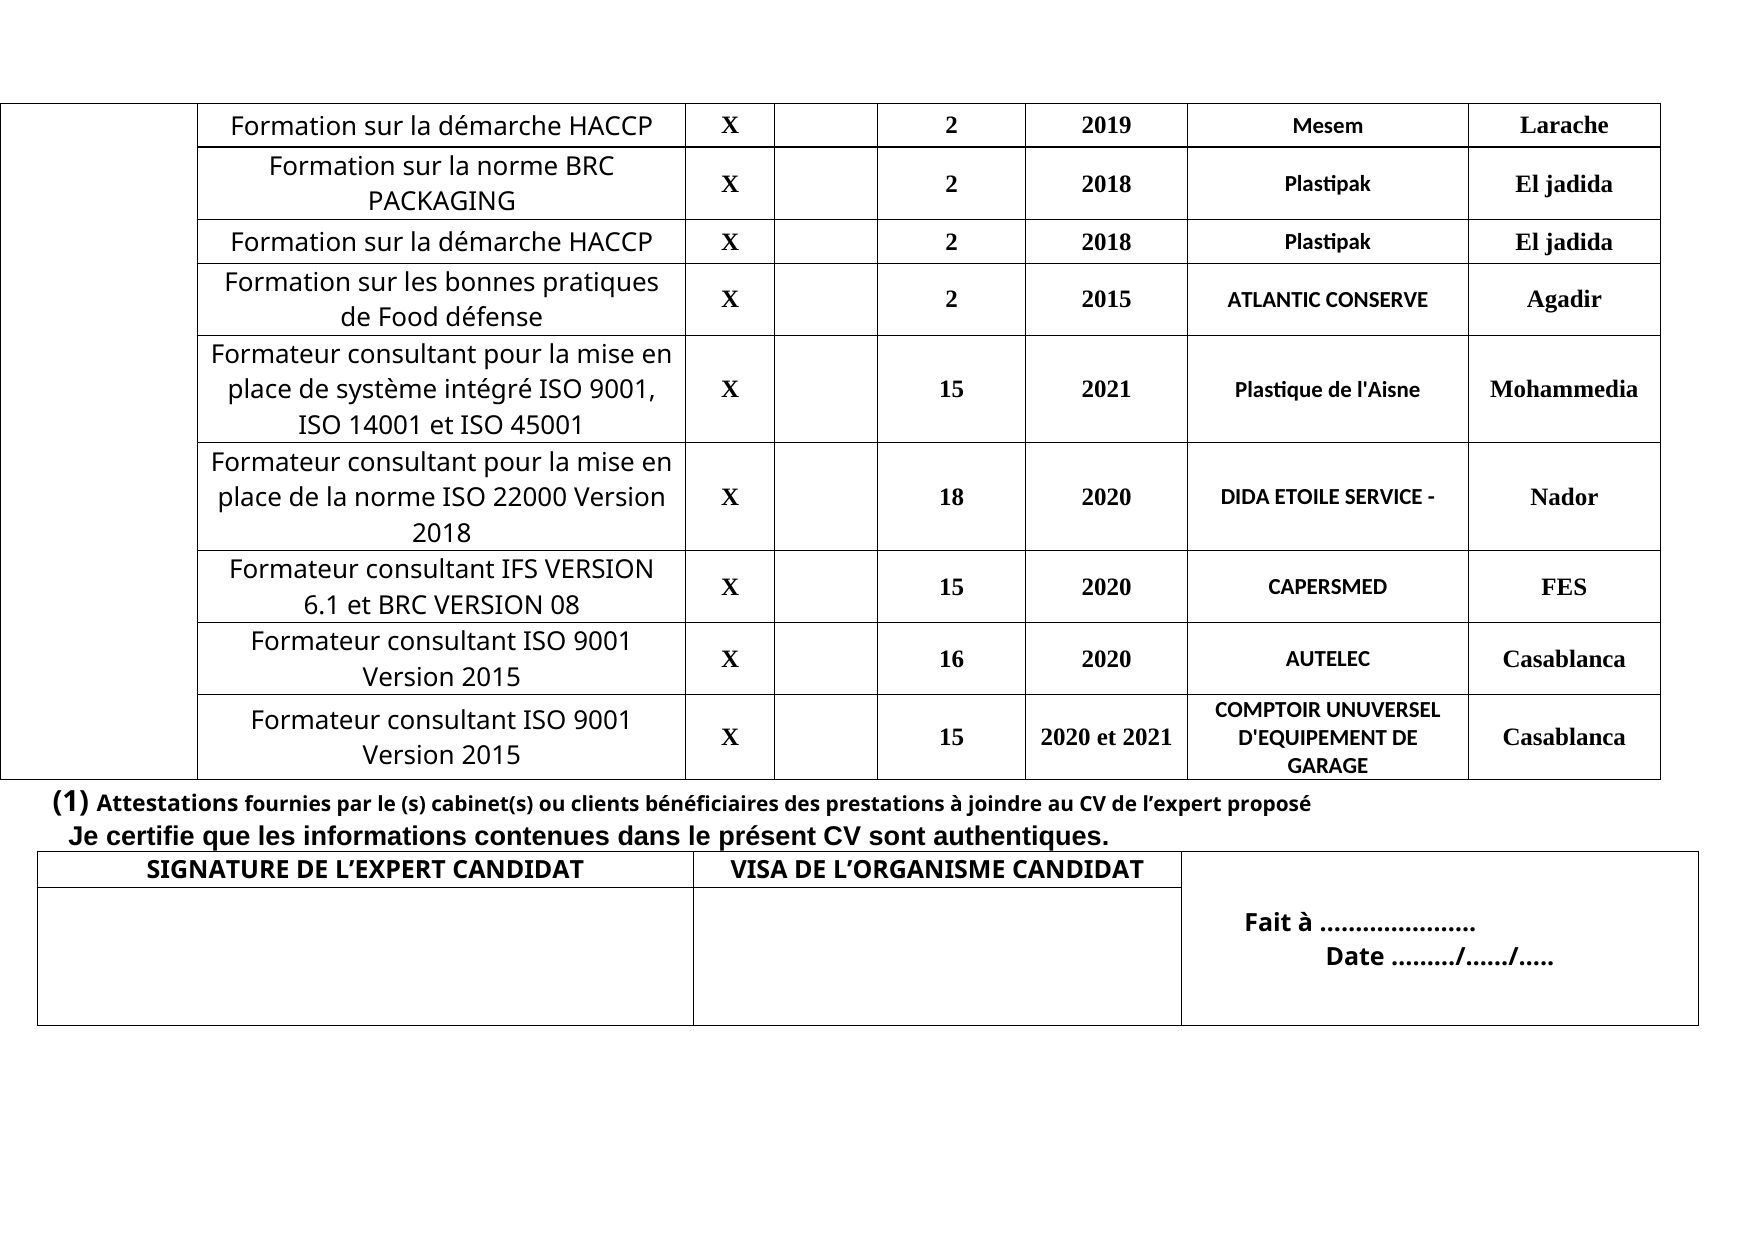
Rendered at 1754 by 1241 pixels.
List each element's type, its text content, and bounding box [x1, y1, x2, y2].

table_cell 16 [878, 623, 1025, 694]
table_cell X [686, 623, 774, 694]
text Je certifie que les informations contenues dans le présent CV sont authentiques. [37, 820, 1679, 851]
table_cell Casablanca [1469, 695, 1660, 779]
table_cell 2020 et 2021 [1026, 695, 1187, 779]
table_cell [775, 336, 877, 442]
table_cell X [686, 336, 774, 442]
table_cell COMPTOIR UNUVERSEL D'EQUIPEMENT DE GARAGE [1188, 695, 1468, 779]
table_cell [38, 888, 693, 1024]
table_cell X [686, 551, 774, 622]
table_cell [775, 220, 877, 262]
table_cell 2 [878, 264, 1025, 334]
table_cell [775, 104, 877, 146]
table_cell El jadida [1469, 148, 1660, 218]
table_cell Casablanca [1469, 623, 1660, 694]
table_cell Formateur consultant pour la mise en place de système intégré ISO 9001, ISO 14001 et ISO 45001 [198, 336, 685, 442]
table_cell Formation sur la démarche HACCP [198, 104, 685, 146]
table_cell 15 [878, 336, 1025, 442]
table_cell 2019 [1026, 104, 1187, 146]
table_cell [775, 695, 877, 779]
table_cell [775, 443, 877, 550]
table_cell 15 [878, 695, 1025, 779]
table_cell Nador [1469, 443, 1660, 550]
table_cell 2018 [1026, 148, 1187, 218]
table_cell Formation sur les bonnes pratiques de Food défense [198, 264, 685, 334]
table_cell Formation sur la norme BRC PACKAGING [198, 148, 685, 218]
table_header Fait à …………………. Date ………/……/….. [1182, 852, 1698, 1024]
table_cell [775, 623, 877, 694]
table_cell 2018 [1026, 220, 1187, 262]
table_cell Plastipak [1188, 148, 1468, 218]
table_cell [775, 551, 877, 622]
table_header VISA DE L’ORGANISME CANDIDAT [694, 852, 1181, 887]
table_cell Mesem [1188, 104, 1468, 146]
table_cell Agadir [1469, 264, 1660, 334]
table_cell Formateur consultant ISO 9001 Version 2015 [198, 623, 685, 694]
table_cell X [686, 443, 774, 550]
table_cell [775, 264, 877, 334]
table_cell X [686, 695, 774, 779]
table_cell 2 [878, 104, 1025, 146]
table_cell Mohammedia [1469, 336, 1660, 442]
table_cell Formateur consultant ISO 9001 Version 2015 [198, 695, 685, 779]
table_cell DIDA ETOILE SERVICE - [1188, 443, 1468, 550]
text (1) Attestations fournies par le (s) cabinet(s) ou clients bénéficiaires des prestations à joindre au CV de l’expert proposé [37, 780, 1679, 820]
table_cell Formateur consultant pour la mise en place de la norme ISO 22000 Version 2018 [198, 443, 685, 550]
table_cell X [686, 220, 774, 262]
table_cell El jadida [1469, 220, 1660, 262]
table_cell 2 [878, 220, 1025, 262]
table_cell 15 [878, 551, 1025, 622]
table_cell 2021 [1026, 336, 1187, 442]
table_cell X [686, 104, 774, 146]
table_header SIGNATURE DE L’EXPERT CANDIDAT [38, 852, 693, 887]
table_cell Plastique de l'Aisne [1188, 336, 1468, 442]
table_cell Plastipak [1188, 220, 1468, 262]
table_cell 2020 [1026, 623, 1187, 694]
table_cell ATLANTIC CONSERVE [1188, 264, 1468, 334]
table_cell 2015 [1026, 264, 1187, 334]
table_cell 2020 [1026, 443, 1187, 550]
table_cell Formateur consultant IFS VERSION 6.1 et BRC VERSION 08 [198, 551, 685, 622]
table_cell 18 [878, 443, 1025, 550]
table_cell X [686, 264, 774, 334]
table_cell 2 [878, 148, 1025, 218]
table_cell FES [1469, 551, 1660, 622]
table_cell CAPERSMED [1188, 551, 1468, 622]
table_cell X [686, 148, 774, 218]
table_cell Formation sur la démarche HACCP [198, 220, 685, 262]
table_cell 2020 [1026, 551, 1187, 622]
table_cell Larache [1469, 104, 1660, 146]
table_cell AUTELEC [1188, 623, 1468, 694]
table_cell [775, 148, 877, 218]
table_cell [694, 888, 1181, 1024]
